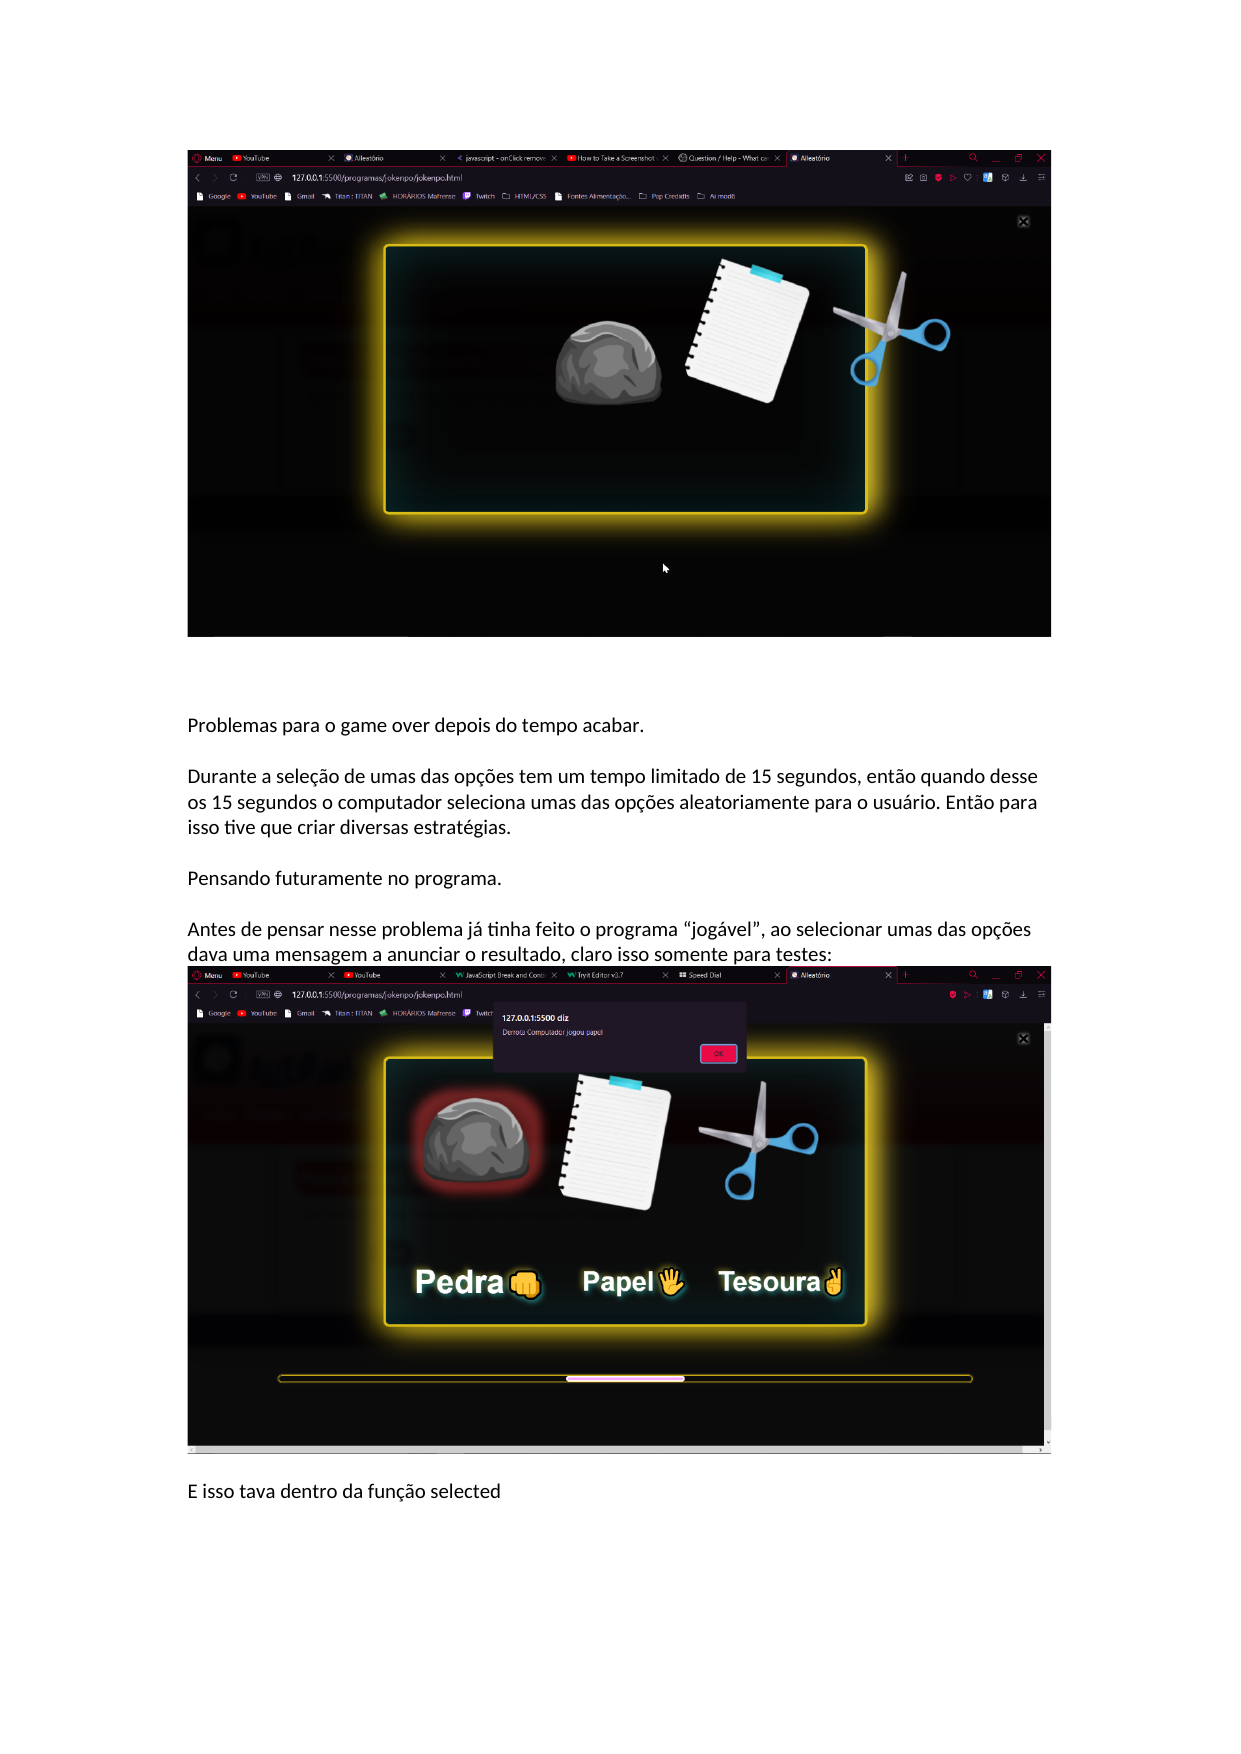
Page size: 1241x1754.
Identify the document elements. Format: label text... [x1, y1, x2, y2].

text Pensando futuramente no programa. [187, 865, 1053, 891]
text Problemas para o game over depois do tempo acabar. [187, 713, 1053, 738]
picture [187, 966, 1052, 1454]
text Antes de pensar nesse problema já tinha feito o programa “jogável”, ao selecionar umas das opções dava uma mensagem a anunciar o resultado, claro isso somente para testes: [187, 916, 1053, 967]
picture [187, 150, 1052, 637]
text E isso tava dentro da função selected [187, 1479, 1053, 1504]
text Durante a seleção de umas das opções tem um tempo limitado de 15 segundos, então quando desse os 15 segundos o computador seleciona umas das opções aleatoriamente para o usuário. Então para isso tive que criar diversas estratégias. [187, 763, 1053, 840]
